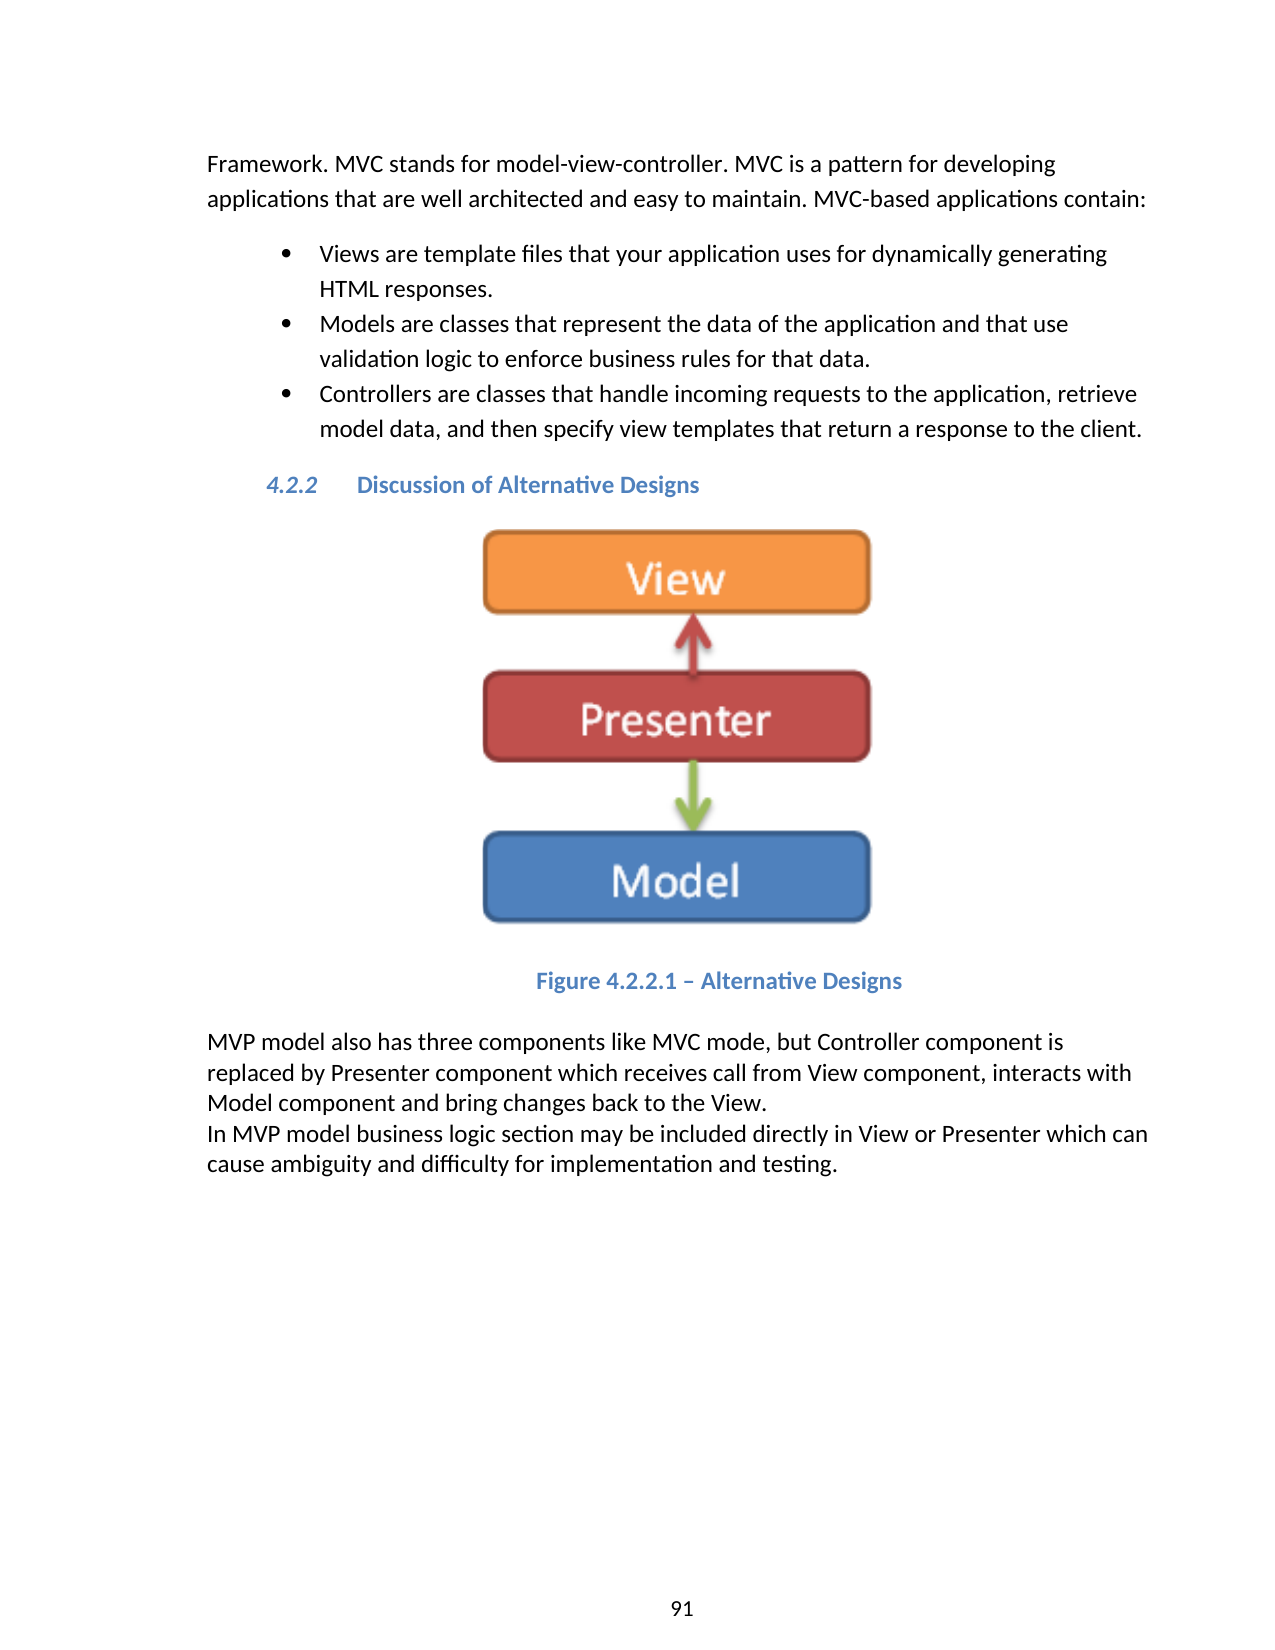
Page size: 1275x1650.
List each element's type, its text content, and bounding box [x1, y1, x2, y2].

list Models are classes that represent the data of the application and that use validation logic to enforce business rules for that data. [282, 308, 1157, 374]
picture [482, 529, 881, 941]
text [207, 148, 1157, 213]
subtitle Discussion of Alternative Designs [266, 469, 1157, 500]
text Figure 4.2.2.1 – Alternative Designs [282, 965, 1157, 996]
text In MVP model business logic section may be included directly in View or Presenter which can cause ambiguity and difficulty for implementation and testing. [207, 1118, 1157, 1179]
list Controllers are classes that handle incoming requests to the application, retrieve model data, and then specify view templates that return a response to the client. [282, 378, 1157, 444]
list Views are template files that your application uses for dynamically generating HTML responses. [282, 238, 1157, 304]
text MVP model also has three components like MVC mode, but Controller component is replaced by Presenter component which receives call from View component, interacts with Model component and bring changes back to the View. [207, 1026, 1157, 1118]
